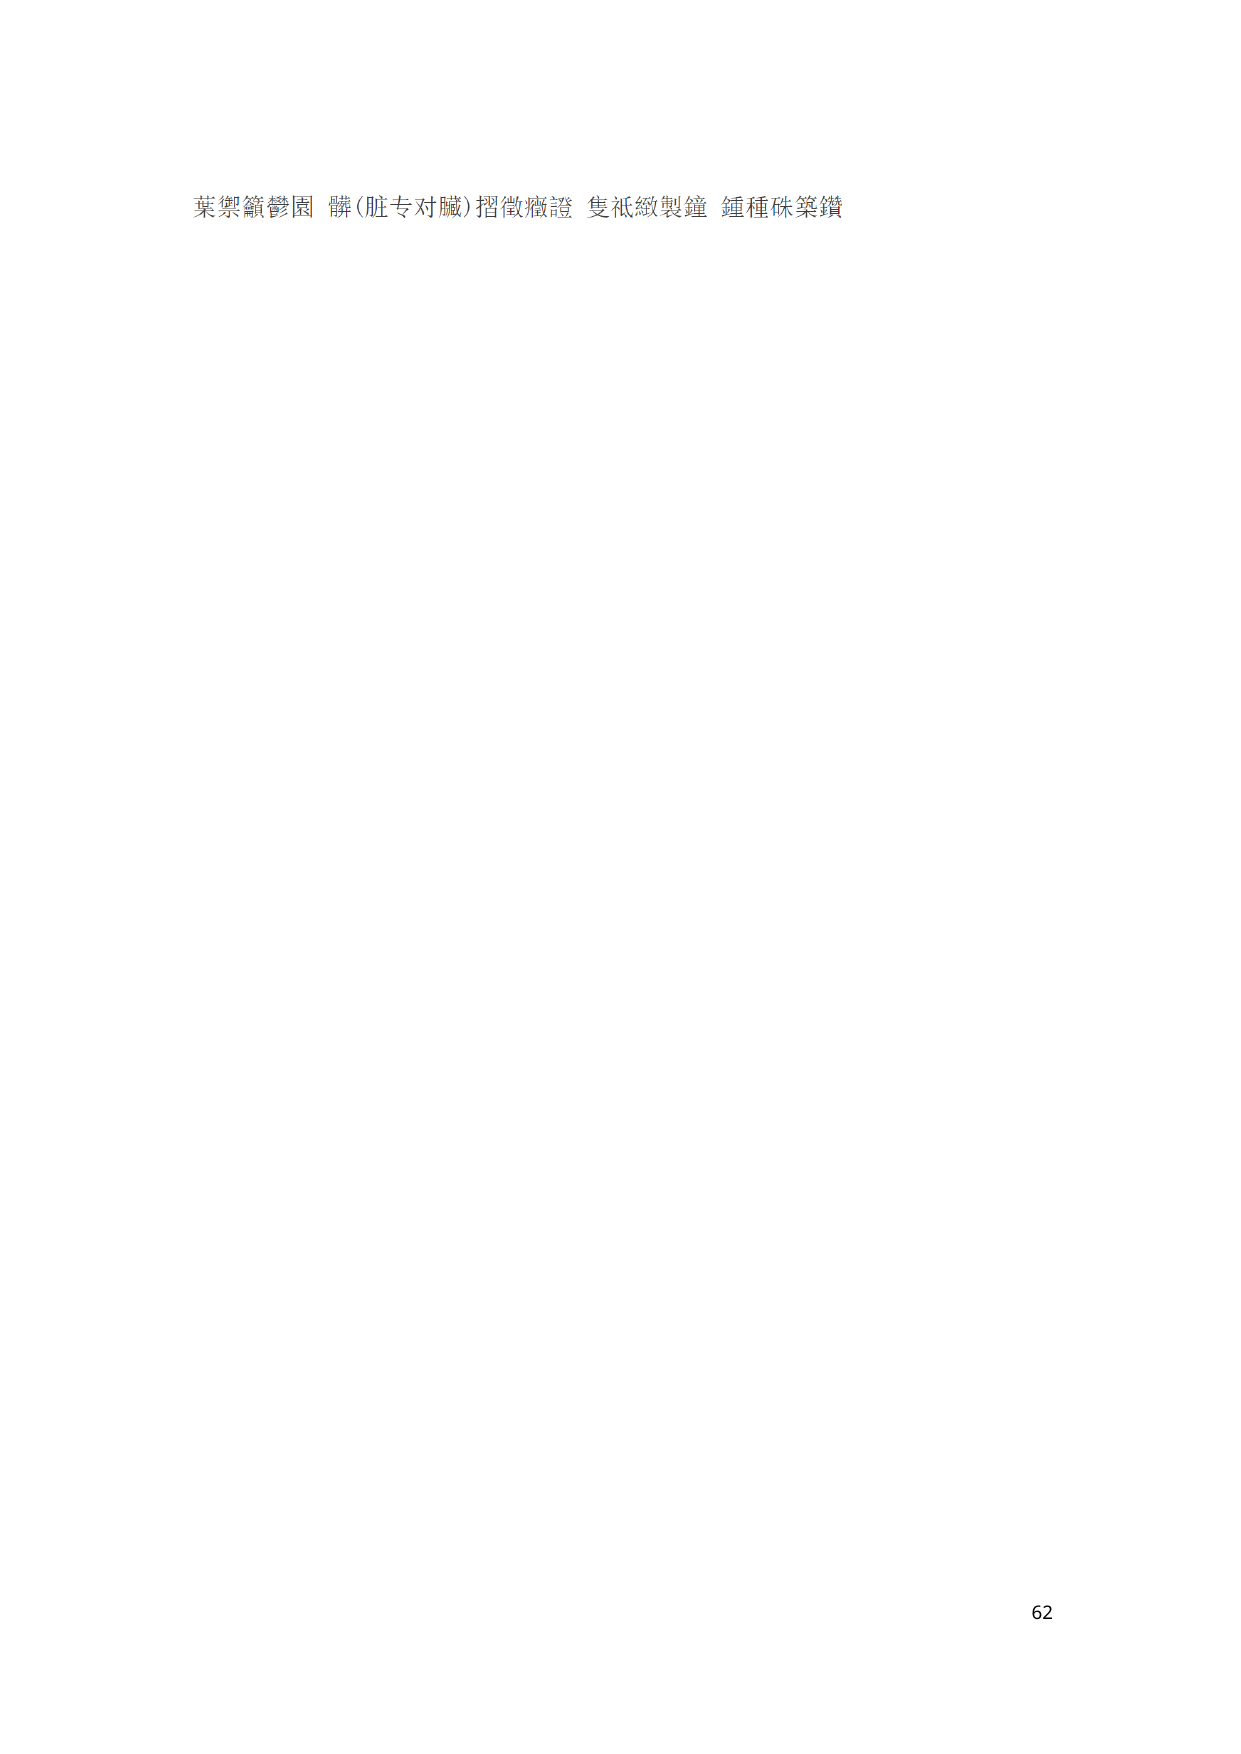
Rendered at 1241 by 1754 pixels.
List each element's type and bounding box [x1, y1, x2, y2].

picture [187, 177, 1053, 223]
